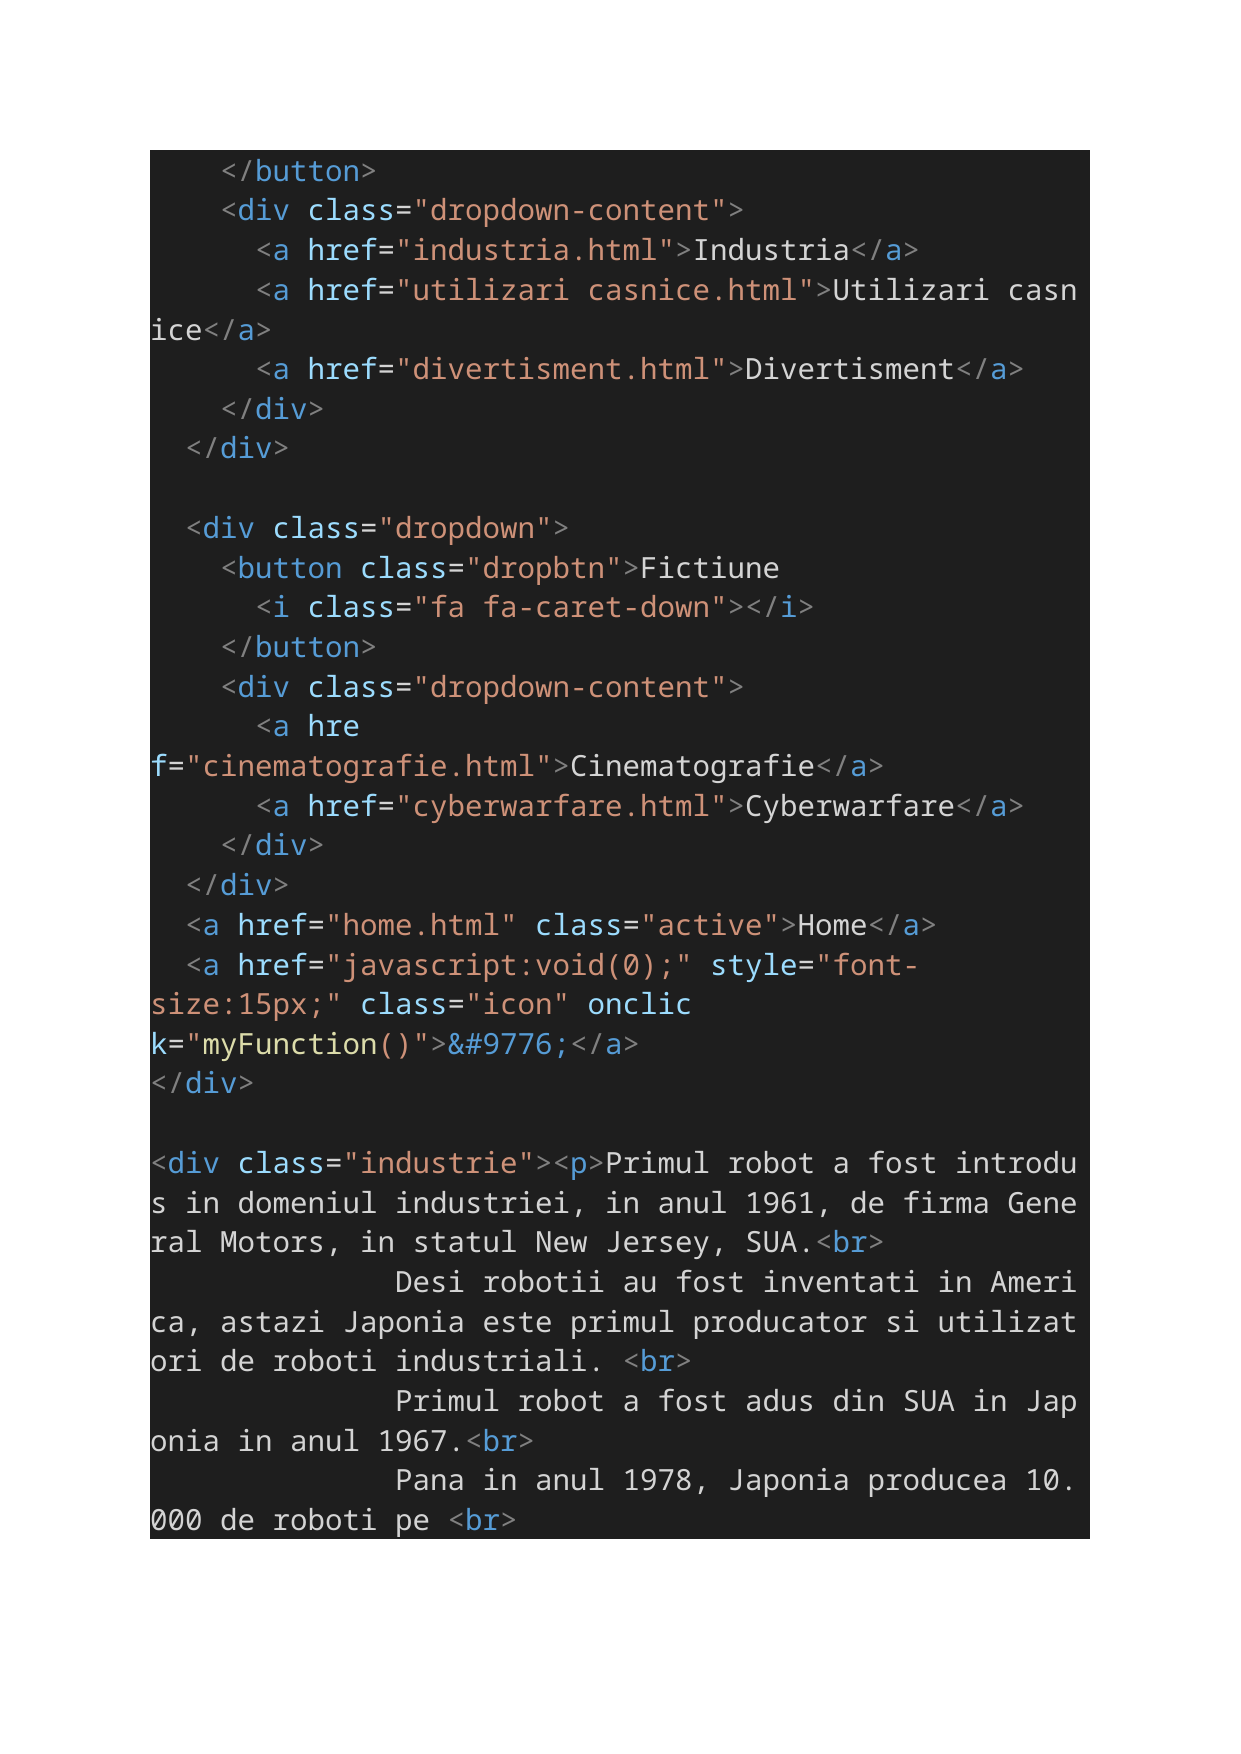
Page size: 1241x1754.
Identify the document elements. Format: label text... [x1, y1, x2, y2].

text <div class="dropdown-content"> [150, 666, 1090, 706]
text <i class="fa fa-caret-down"></i> [150, 587, 1090, 626]
text </div> [150, 864, 1090, 904]
text <a href="home.html" class="active">Home</a> [150, 904, 1090, 944]
text <button class="dropbtn">Fictiune [150, 547, 1090, 587]
text </div> [150, 1063, 1090, 1102]
text <a href="cyberwarfare.html">Cyberwarfare</a> [150, 785, 1090, 825]
text </button> [150, 150, 1090, 190]
text Desi robotii au fost inventati in America, astazi Japonia este primul producator si utilizatori de roboti industriali. <br> [150, 1261, 1090, 1380]
text <div class="dropdown"> [150, 507, 1090, 547]
text Primul robot a fost adus din SUA in Japonia in anul 1967.<br> [150, 1380, 1090, 1460]
text <a href="javascript:void(0);" style="font-size:15px;" class="icon" onclick="myFunction()">&#9776;</a> [150, 944, 1090, 1063]
text </button> [150, 626, 1090, 666]
text </div> [150, 825, 1090, 864]
text <a href="divertisment.html">Divertisment</a> [150, 348, 1090, 388]
text <a href="industria.html">Industria</a> [150, 229, 1090, 269]
text <a href="cinematografie.html">Cinematografie</a> [150, 706, 1090, 785]
text <div class="industrie"><p>Primul robot a fost introdus in domeniul industriei, in anul 1961, de firma General Motors, in statul New Jersey, SUA.<br> [150, 1142, 1090, 1261]
text <div class="dropdown-content"> [150, 190, 1090, 229]
text <a href="utilizari casnice.html">Utilizari casnice</a> [150, 269, 1090, 348]
text </div> [150, 428, 1090, 467]
text </div> [150, 388, 1090, 428]
text Pana in anul 1978, Japonia producea 10.000 de roboti pe <br> [150, 1460, 1090, 1539]
